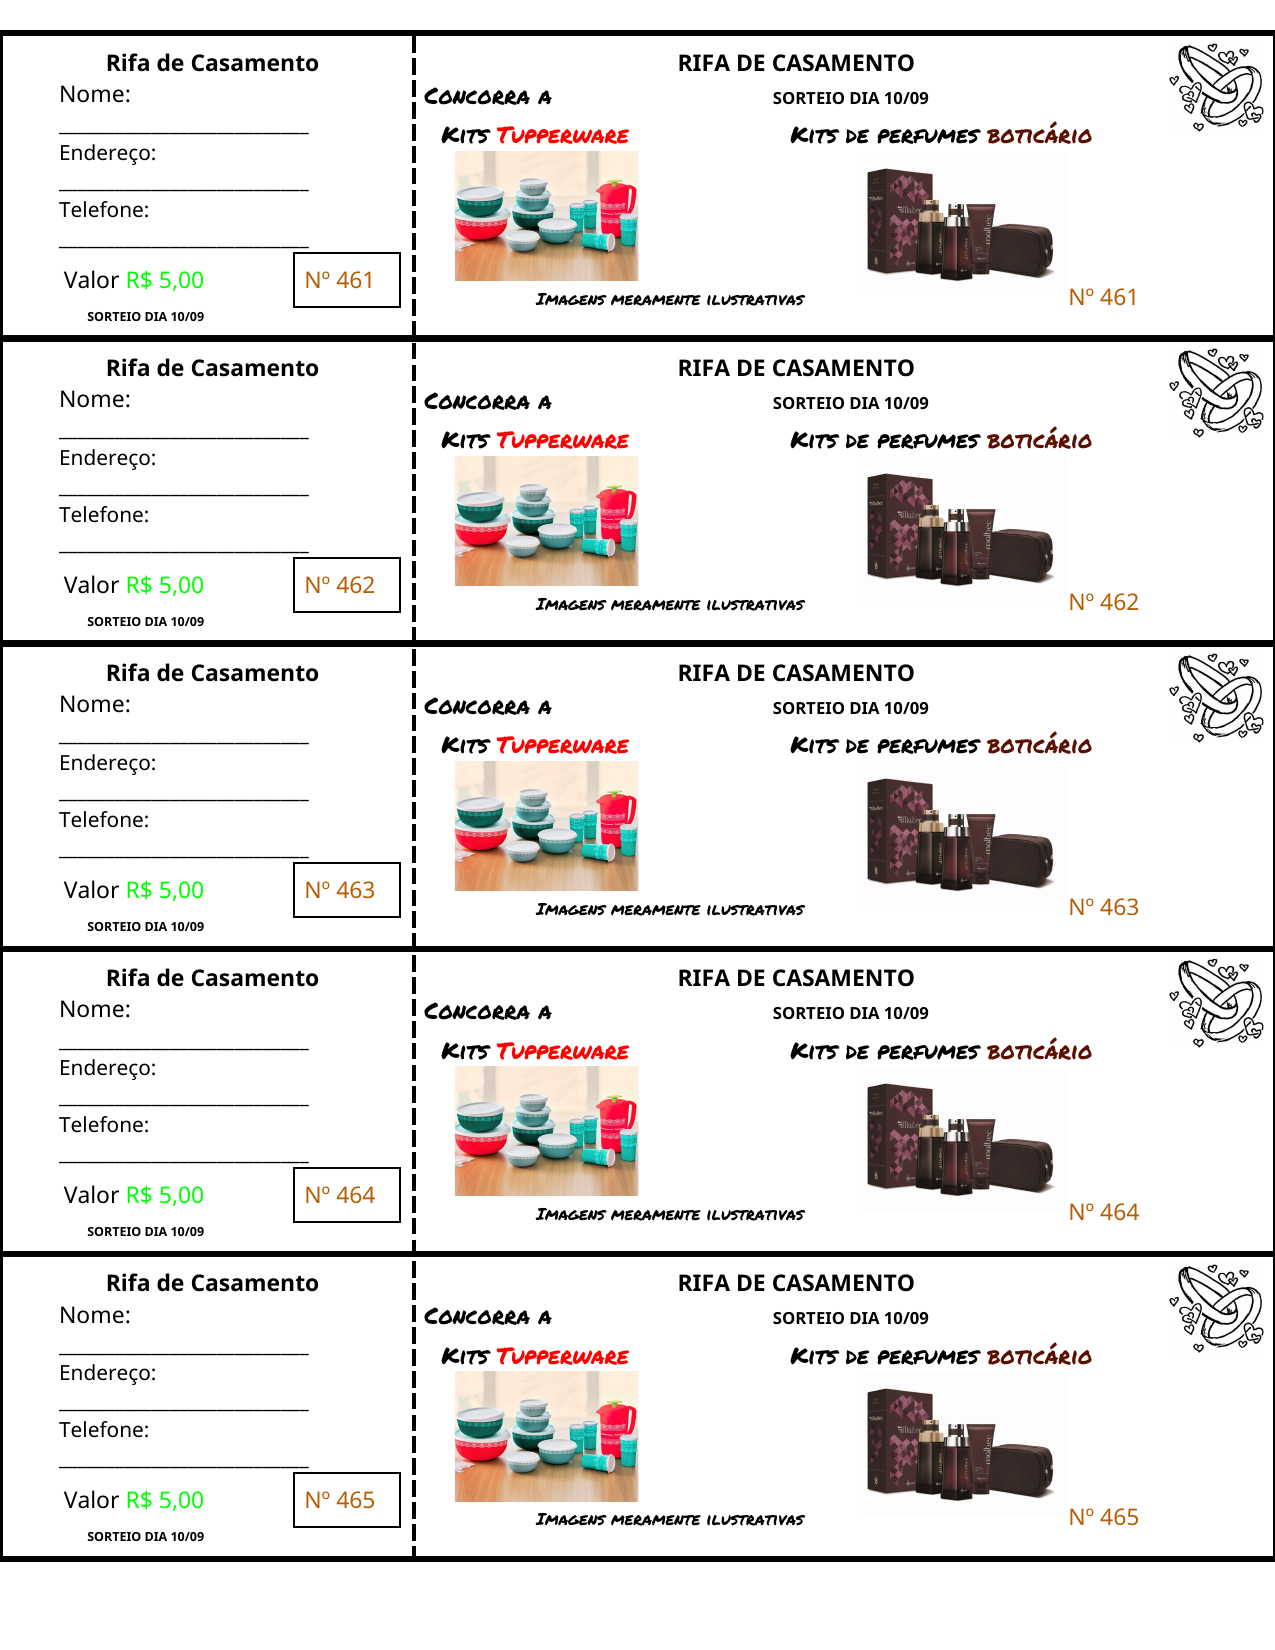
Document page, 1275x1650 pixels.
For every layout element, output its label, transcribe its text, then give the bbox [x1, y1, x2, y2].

picture [857, 1373, 1069, 1516]
table_cell Rifa de Casamento Nome: ___________________________ Endereço: ___________________________ Telefone: ___________________________ SORTEIO DIA 10/09 [3, 342, 414, 640]
picture [1168, 1264, 1264, 1353]
table_cell Rifa de Casamento Nome: ___________________________ Endereço: ___________________________ Telefone: ___________________________ SORTEIO DIA 10/09 [3, 952, 414, 1251]
picture [454, 1371, 639, 1502]
table_cell RIFA DE CASAMENTO Concorra a SORTEIO DIA 10/09 Kits Tupperware Kits de perfumes boticário Imagens meramente ilustrativas Nº 463 [414, 647, 1273, 946]
picture [454, 1066, 639, 1196]
table_cell Rifa de Casamento Nome: ___________________________ Endereço: ___________________________ Telefone: ___________________________ SORTEIO DIA 10/09 [3, 1257, 414, 1556]
picture [1168, 43, 1264, 132]
table_header RIFA DE CASAMENTO Concorra a SORTEIO DIA 10/09 Kits Tupperware Kits de perfumes boticário Imagens meramente ilustrativas Nº 461 [414, 36, 1273, 335]
picture [1168, 348, 1264, 438]
picture [857, 457, 1069, 601]
table_cell RIFA DE CASAMENTO Concorra a SORTEIO DIA 10/09 Kits Tupperware Kits de perfumes boticário Imagens meramente ilustrativas Nº 462 [414, 342, 1273, 640]
table_header Rifa de Casamento Nome: ___________________________ Endereço: ___________________________ Telefone: ___________________________ SORTEIO DIA 10/09 [3, 36, 414, 335]
table_cell RIFA DE CASAMENTO Concorra a SORTEIO DIA 10/09 Kits Tupperware Kits de perfumes boticário Imagens meramente ilustrativas Nº 465 [414, 1257, 1273, 1556]
picture [857, 762, 1069, 906]
picture [454, 456, 639, 586]
table_cell Rifa de Casamento Nome: ___________________________ Endereço: ___________________________ Telefone: ___________________________ SORTEIO DIA 10/09 [3, 647, 414, 946]
picture [454, 151, 639, 281]
picture [857, 152, 1069, 296]
picture [1168, 959, 1264, 1048]
picture [1168, 653, 1264, 743]
picture [454, 761, 639, 891]
table_cell RIFA DE CASAMENTO Concorra a SORTEIO DIA 10/09 Kits Tupperware Kits de perfumes boticário Imagens meramente ilustrativas Nº 464 [414, 952, 1273, 1251]
picture [857, 1067, 1069, 1211]
